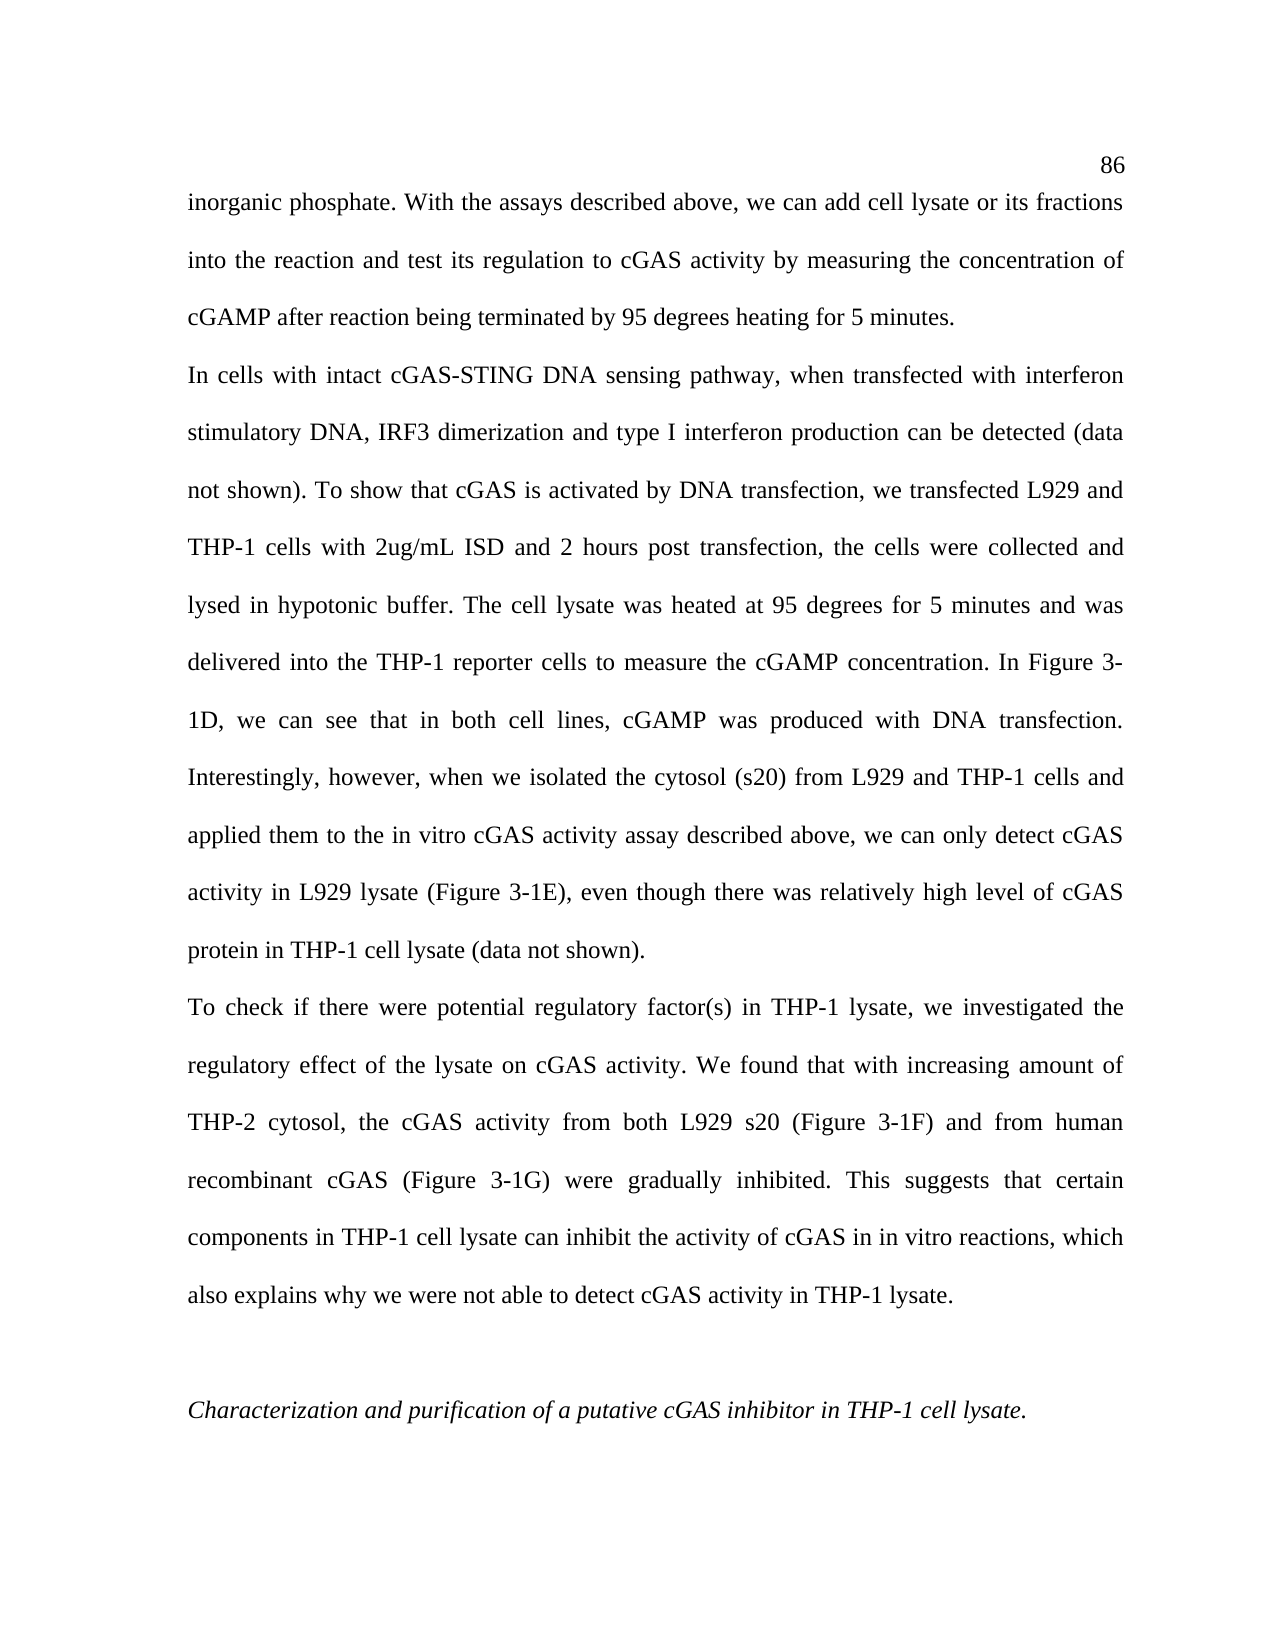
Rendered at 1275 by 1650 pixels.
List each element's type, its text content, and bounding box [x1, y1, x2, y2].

text Characterization and purification of a putative cGAS inhibitor in THP-1 cell lysate. [187, 1395, 1125, 1424]
text In cells with intact cGAS-STING DNA sensing pathway, when transfected with interferon stimulatory DNA, IRF3 dimerization and type I interferon production can be detected (data not shown). To show that cGAS is activated by DNA transfection, we transfected L929 and THP-1 cells with 2ug/mL ISD and 2 hours post transfection, the cells were collected and lysed in hypotonic buffer. The cell lysate was heated at 95 degrees for 5 minutes and was delivered into the THP-1 reporter cells to measure the cGAMP concentration. In Figure 3-1D, we can see that in both cell lines, cGAMP was produced with DNA transfection. Interestingly, however, when we isolated the cytosol (s20) from L929 and THP-1 cells and applied them to the in vitro cGAS activity assay described above, we can only detect cGAS activity in L929 lysate (Figure 3-1E), even though there was relatively high level of cGAS protein in THP-1 cell lysate (data not shown). [187, 360, 1125, 964]
text To check if there were potential regulatory factor(s) in THP-1 lysate, we investigated the regulatory effect of the lysate on cGAS activity. We found that with increasing amount of THP-2 cytosol, the cGAS activity from both L929 s20 (Figure 3-1F) and from human recombinant cGAS (Figure 3-1G) were gradually inhibited. This suggests that certain components in THP-1 cell lysate can inhibit the activity of cGAS in in vitro reactions, which also explains why we were not able to detect cGAS activity in THP-1 lysate. [187, 992, 1125, 1309]
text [187, 187, 1125, 331]
